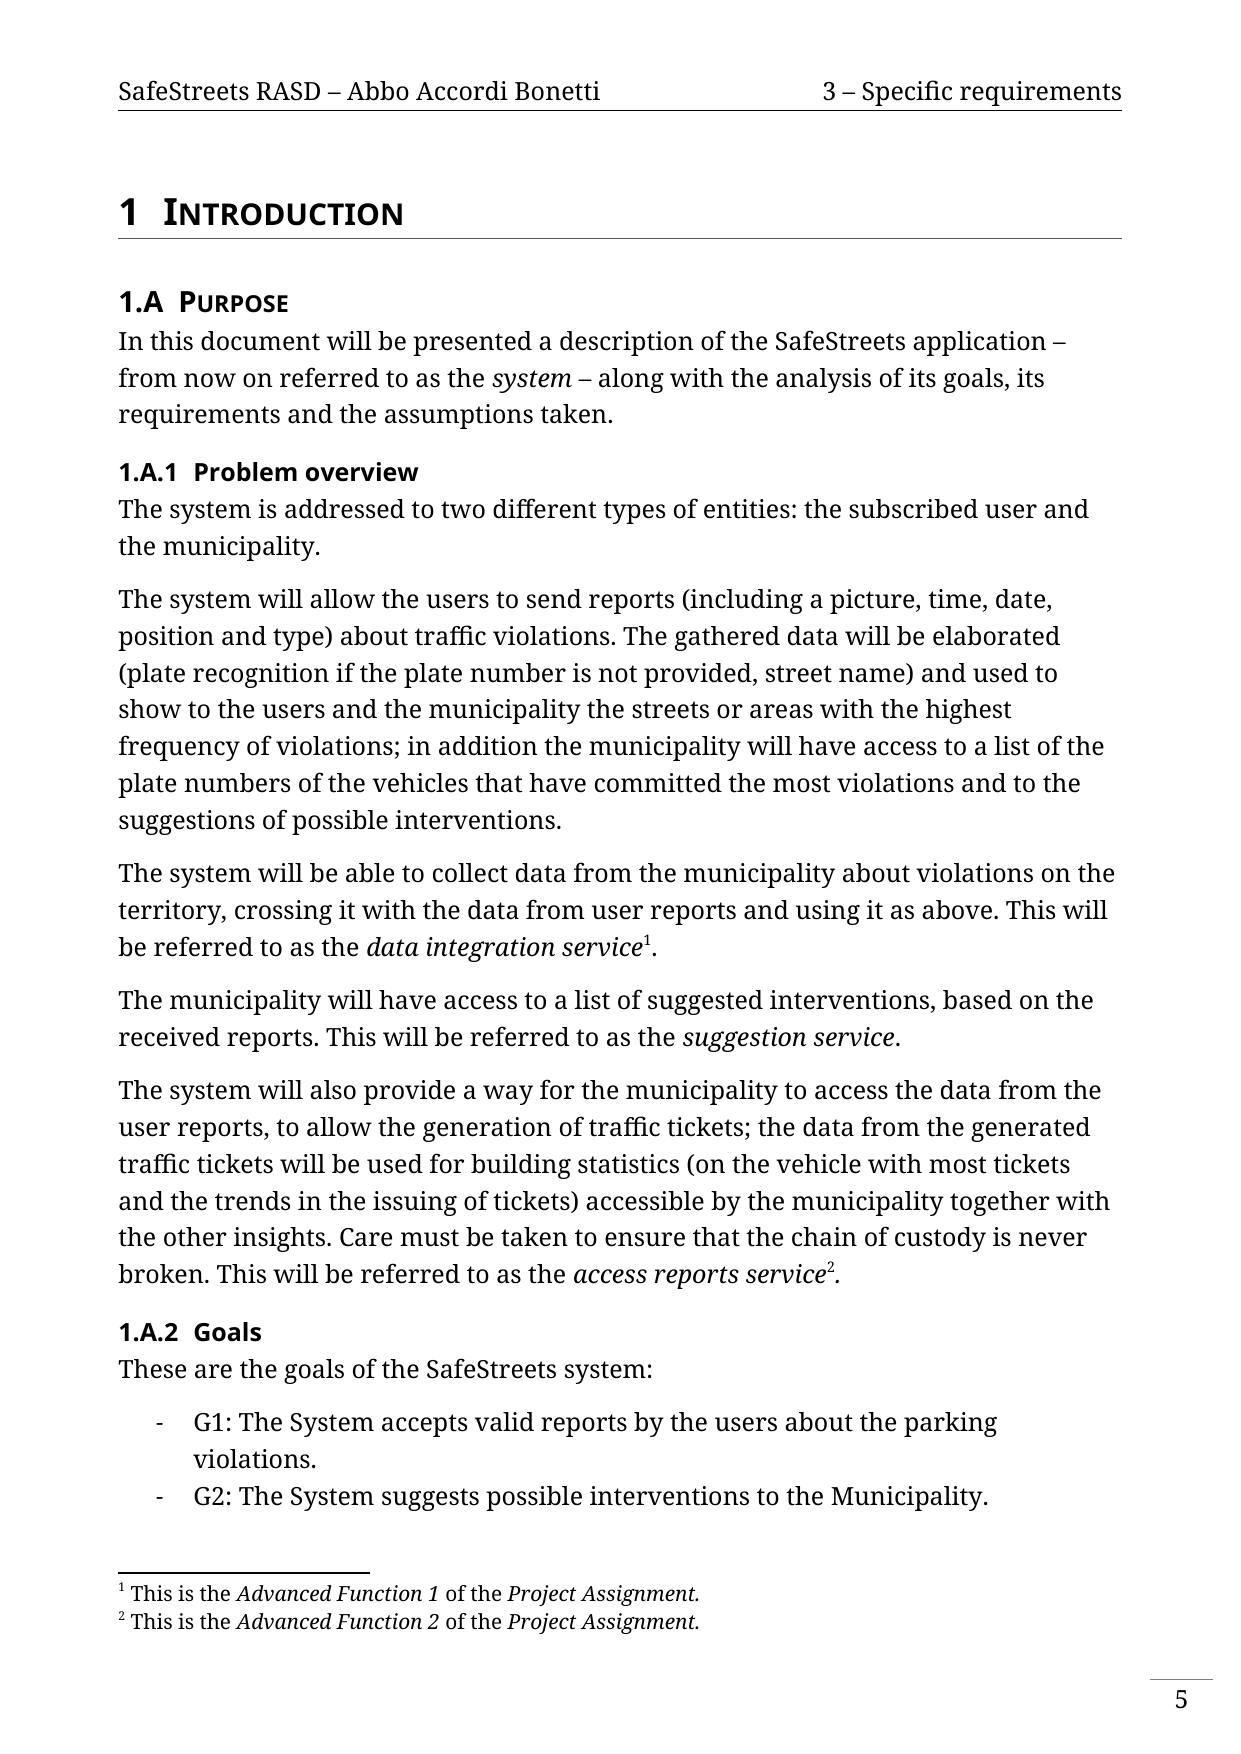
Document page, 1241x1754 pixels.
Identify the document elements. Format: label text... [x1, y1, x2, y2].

text The system will be able to collect data from the municipality about violations on the territory, crossing it with the data from user reports and using it as above. This will be referred to as the data integration service. [118, 856, 1122, 963]
text The system is addressed to two different types of entities: the subscribed user and the municipality. [118, 492, 1122, 562]
subtitle Purpose [118, 281, 1122, 321]
text The system will also provide a way for the municipality to access the data from the user reports, to allow the generation of traffic tickets; the data from the generated traffic tickets will be used for building statistics (on the vehicle with most tickets and the trends in the issuing of tickets) accessible by the municipality together with the other insights. Care must be taken to ensure that the chain of custody is never broken. This will be referred to as the access reports service. [118, 1073, 1122, 1291]
text The system will allow the users to send reports (including a picture, time, date, position and type) about traffic violations. The gathered data will be elaborated (plate recognition if the plate number is not provided, street name) and used to show to the users and the municipality the streets or areas with the highest frequency of violations; in addition the municipality will have access to a list of the plate numbers of the vehicles that have committed the most violations and to the suggestions of possible interventions. [118, 582, 1122, 836]
subtitle Goals [118, 1314, 1122, 1348]
text The municipality will have access to a list of suggested interventions, based on the received reports. This will be referred to as the suggestion service. [118, 983, 1122, 1054]
list G2: The System suggests possible interventions to the Municipality. [156, 1478, 1122, 1512]
subtitle Problem overview [118, 455, 1122, 489]
text In this document will be presented a description of the SafeStreets application – from now on referred to as the system – along with the analysis of its goals, its requirements and the assumptions taken. [118, 324, 1122, 431]
subtitle Introduction [118, 185, 1122, 238]
text These are the goals of the SafeStreets system: [118, 1351, 1122, 1385]
list G1: The System accepts valid reports by the users about the parking violations. [156, 1405, 1122, 1476]
